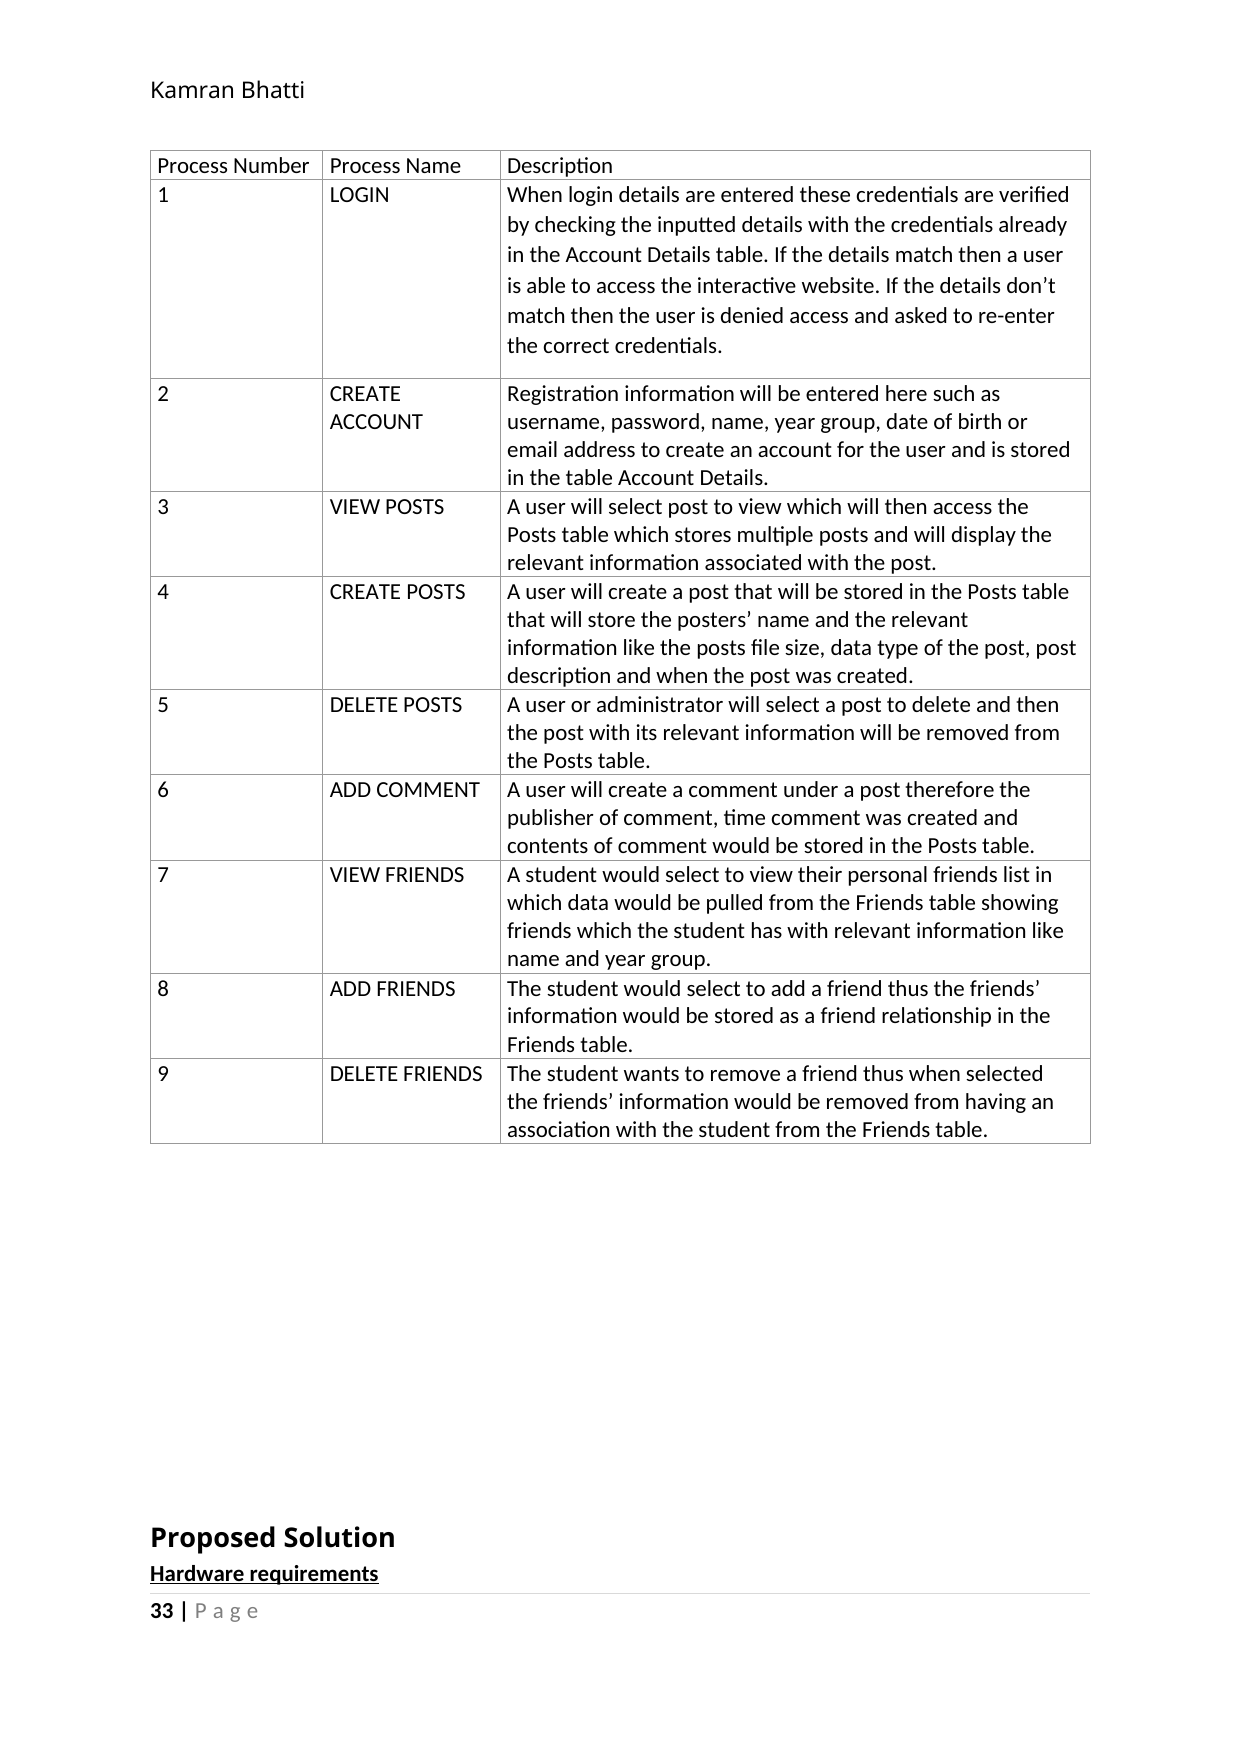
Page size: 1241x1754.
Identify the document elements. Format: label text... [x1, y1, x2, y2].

table_cell 4 [151, 577, 322, 689]
table_cell 1 [151, 180, 322, 378]
table_cell A student would select to view their personal friends list in which data would be pulled from the Friends table showing friends which the student has with relevant information like name and year group. [501, 861, 1090, 973]
table_cell A user will select post to view which will then access the Posts table which stores multiple posts and will display the relevant information associated with the post. [501, 492, 1090, 576]
table_cell 8 [151, 974, 322, 1058]
table_cell 6 [151, 775, 322, 859]
table_cell VIEW FRIENDS [323, 861, 500, 973]
table_cell LOGIN [323, 180, 500, 378]
table_cell 2 [151, 379, 322, 491]
table_cell DELETE POSTS [323, 690, 500, 774]
table_cell A user will create a post that will be stored in the Posts table that will store the posters’ name and the relevant information like the posts file size, data type of the post, post description and when the post was created. [501, 577, 1090, 689]
table_cell ADD FRIENDS [323, 974, 500, 1058]
table_cell CREATE ACCOUNT [323, 379, 500, 491]
table_cell The student wants to remove a friend thus when selected the friends’ information would be removed from having an association with the student from the Friends table. [501, 1059, 1090, 1143]
table_cell VIEW POSTS [323, 492, 500, 576]
table_cell A user or administrator will select a post to delete and then the post with its relevant information will be removed from the Posts table. [501, 690, 1090, 774]
table_cell ADD COMMENT [323, 775, 500, 859]
table_cell 7 [151, 861, 322, 973]
table_cell Registration information will be entered here such as username, password, name, year group, date of birth or email address to create an account for the user and is stored in the table Account Details. [501, 379, 1090, 491]
table_cell When login details are entered these credentials are verified by checking the inputted details with the credentials already in the Account Details table. If the details match then a user is able to access the interactive website. If the details don’t match then the user is denied access and asked to re-enter the correct credentials. [501, 180, 1090, 378]
table_cell 3 [151, 492, 322, 576]
table_cell The student would select to add a friend thus the friends’ information would be stored as a friend relationship in the Friends table. [501, 974, 1090, 1058]
text Hardware requirements [150, 1559, 1090, 1587]
table_header Description [501, 151, 1090, 179]
table_header Process Number [151, 151, 322, 179]
table_header Process Name [323, 151, 500, 179]
table_cell 9 [151, 1059, 322, 1143]
table_cell 5 [151, 690, 322, 774]
table_cell DELETE FRIENDS [323, 1059, 500, 1143]
table_cell CREATE POSTS [323, 577, 500, 689]
subtitle Proposed Solution [150, 1519, 1090, 1556]
table_cell A user will create a comment under a post therefore the publisher of comment, time comment was created and contents of comment would be stored in the Posts table. [501, 775, 1090, 859]
